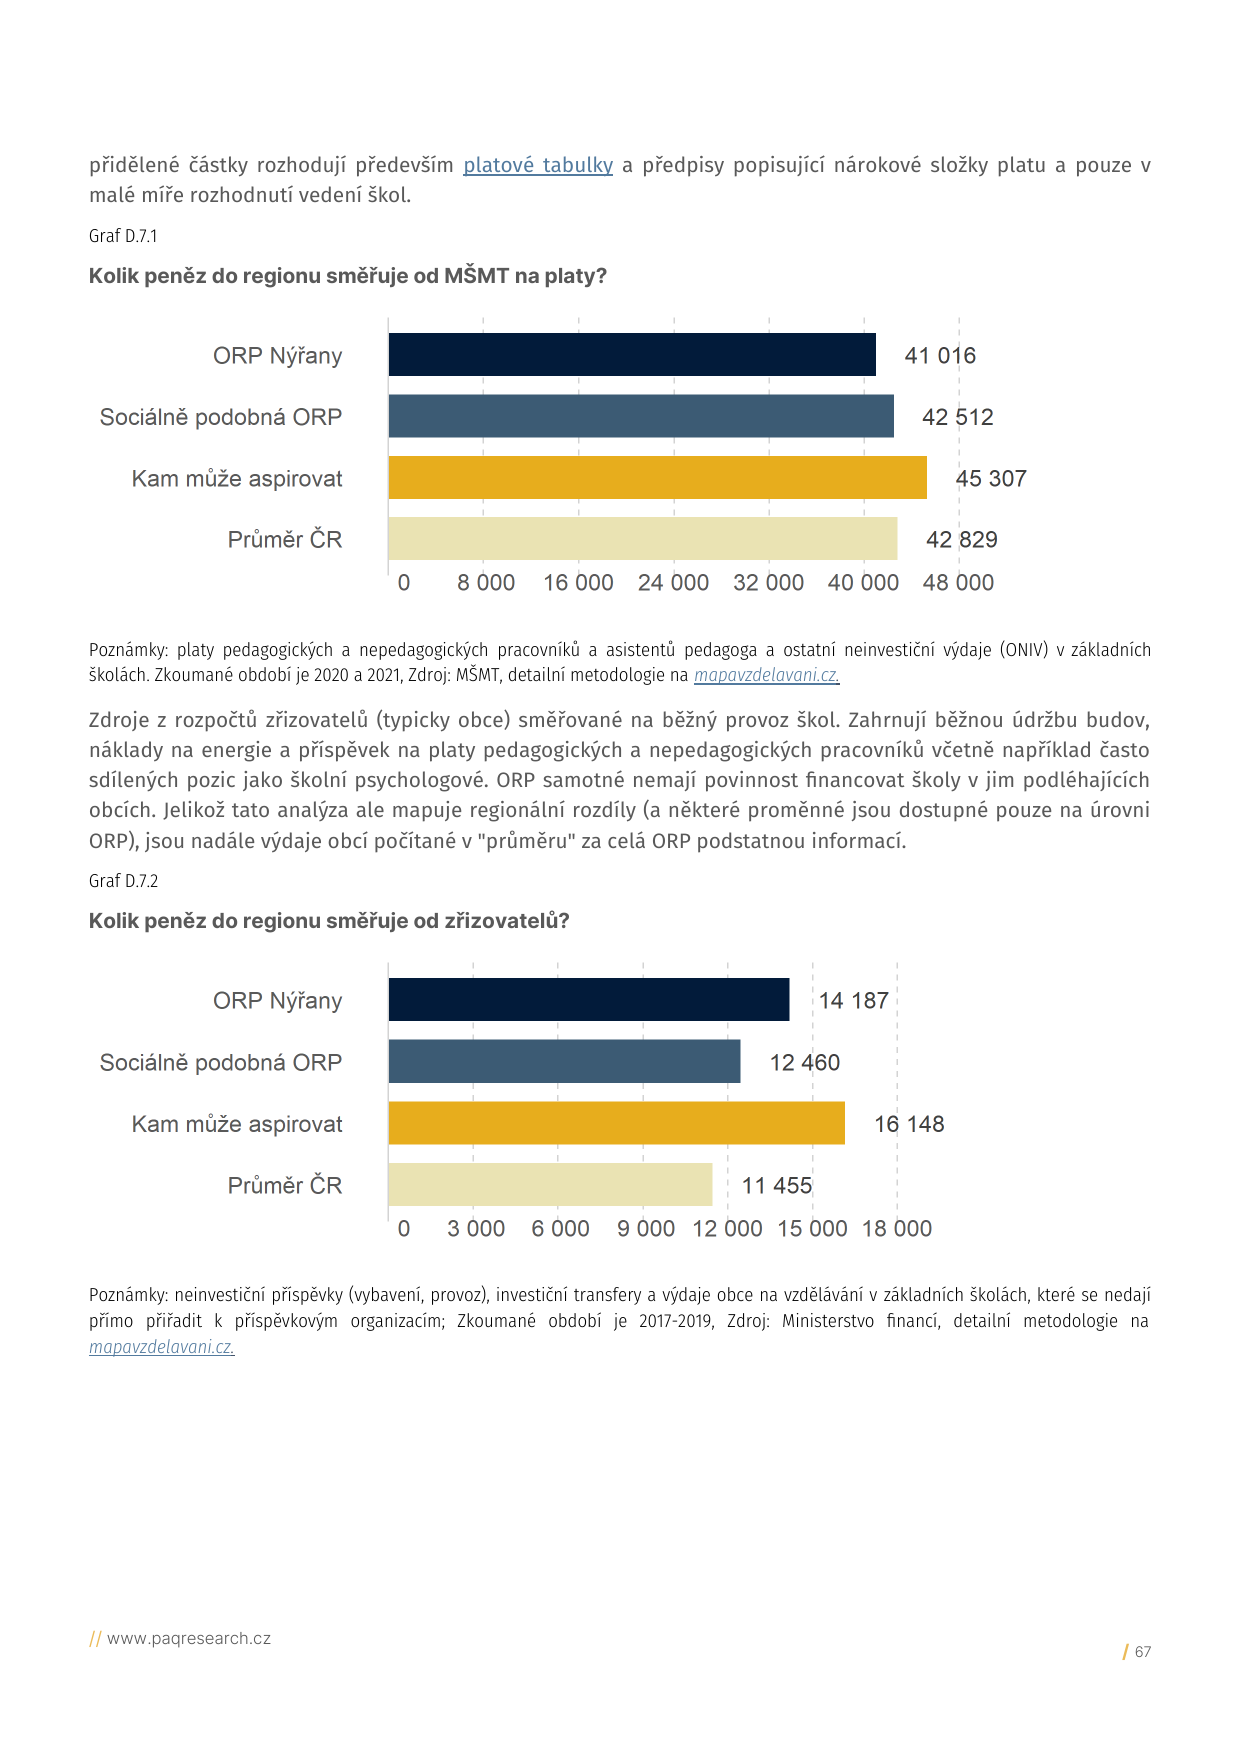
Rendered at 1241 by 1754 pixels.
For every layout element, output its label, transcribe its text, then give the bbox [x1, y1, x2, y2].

text Poznámky: platy pedagogických a nepedagogických pracovníků a asistentů pedagoga a ostatní neinvestiční výdaje (ONIV) v základních školách. Zkoumané období je 2020 a 2021, Zdroj: MŠMT, detailní metodologie na mapavzdelavani.cz. [89, 638, 1152, 687]
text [89, 148, 1152, 208]
text Kolik peněz do regionu směřuje od MŠMT na platy? [89, 263, 1152, 288]
text Zdroje z rozpočtů zřizovatelů (typicky obce) směřované na běžný provoz škol. Zahrnují běžnou údržbu budov, náklady na energie a příspěvek na platy pedagogických a nepedagogických pracovníků včetně například často sdílených pozic jako školní psychologové. ORP samotné nemají povinnost financovat školy v jim podléhajících obcích. Jelikož tato analýza ale mapuje regionální rozdíly (a některé proměnné jsou dostupné pouze na úrovni ORP), jsou nadále výdaje obcí počítané v "průměru" za celá ORP podstatnou informací. [89, 703, 1152, 854]
text Graf D.7.1 [89, 225, 1152, 247]
picture [88, 935, 1139, 1268]
text Graf D.7.2 [89, 870, 1152, 893]
text Kolik peněz do regionu směřuje od zřizovatelů? [89, 909, 1152, 934]
picture [88, 290, 1139, 622]
text Poznámky: neinvestiční příspěvky (vybavení, provoz), investiční transfery a výdaje obce na vzdělávání v základních školách, které se nedají přímo přiřadit k příspěvkovým organizacím; Zkoumané období je 2017-2019, Zdroj: Ministerstvo financí, detailní metodologie na mapavzdelavani.cz. [89, 1284, 1152, 1358]
